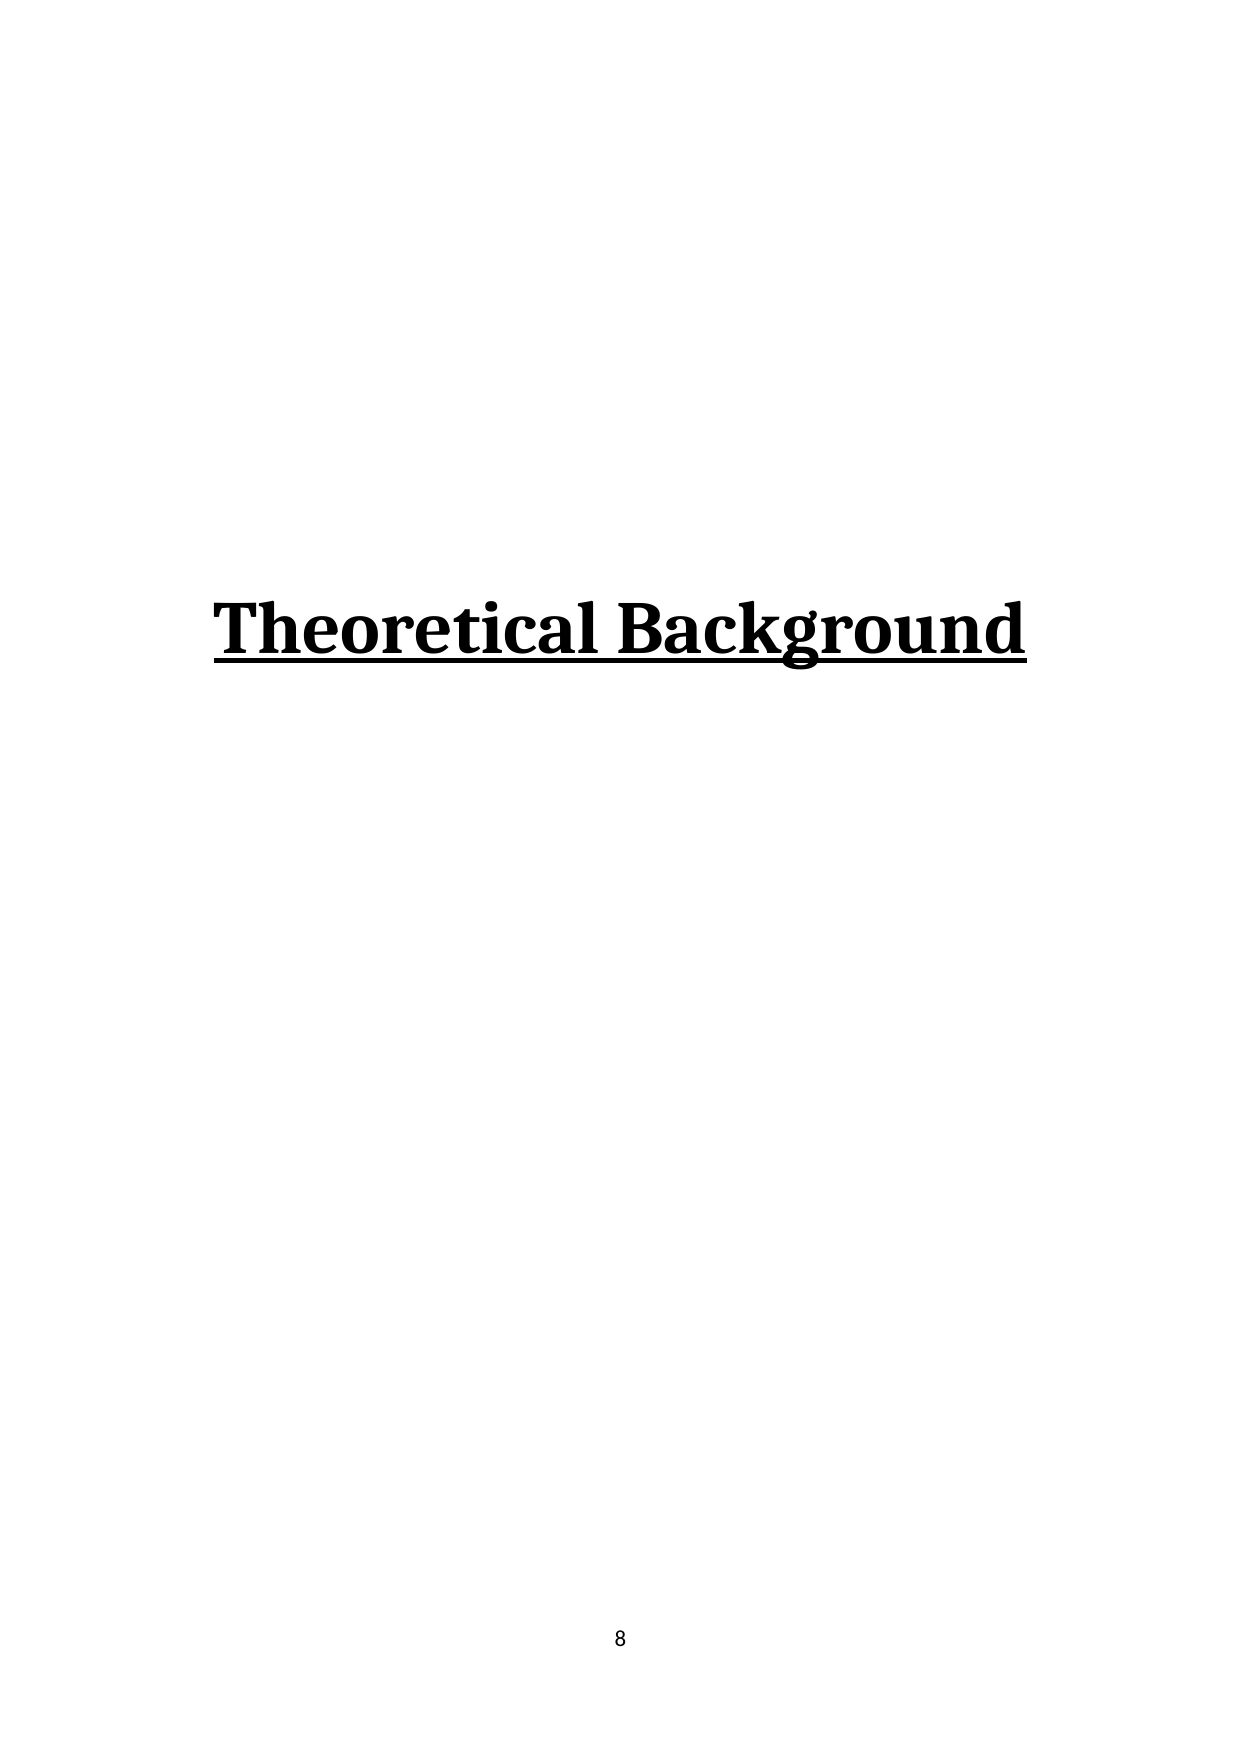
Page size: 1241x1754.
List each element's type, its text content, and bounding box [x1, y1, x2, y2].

text Theoretical Background [150, 586, 1090, 672]
